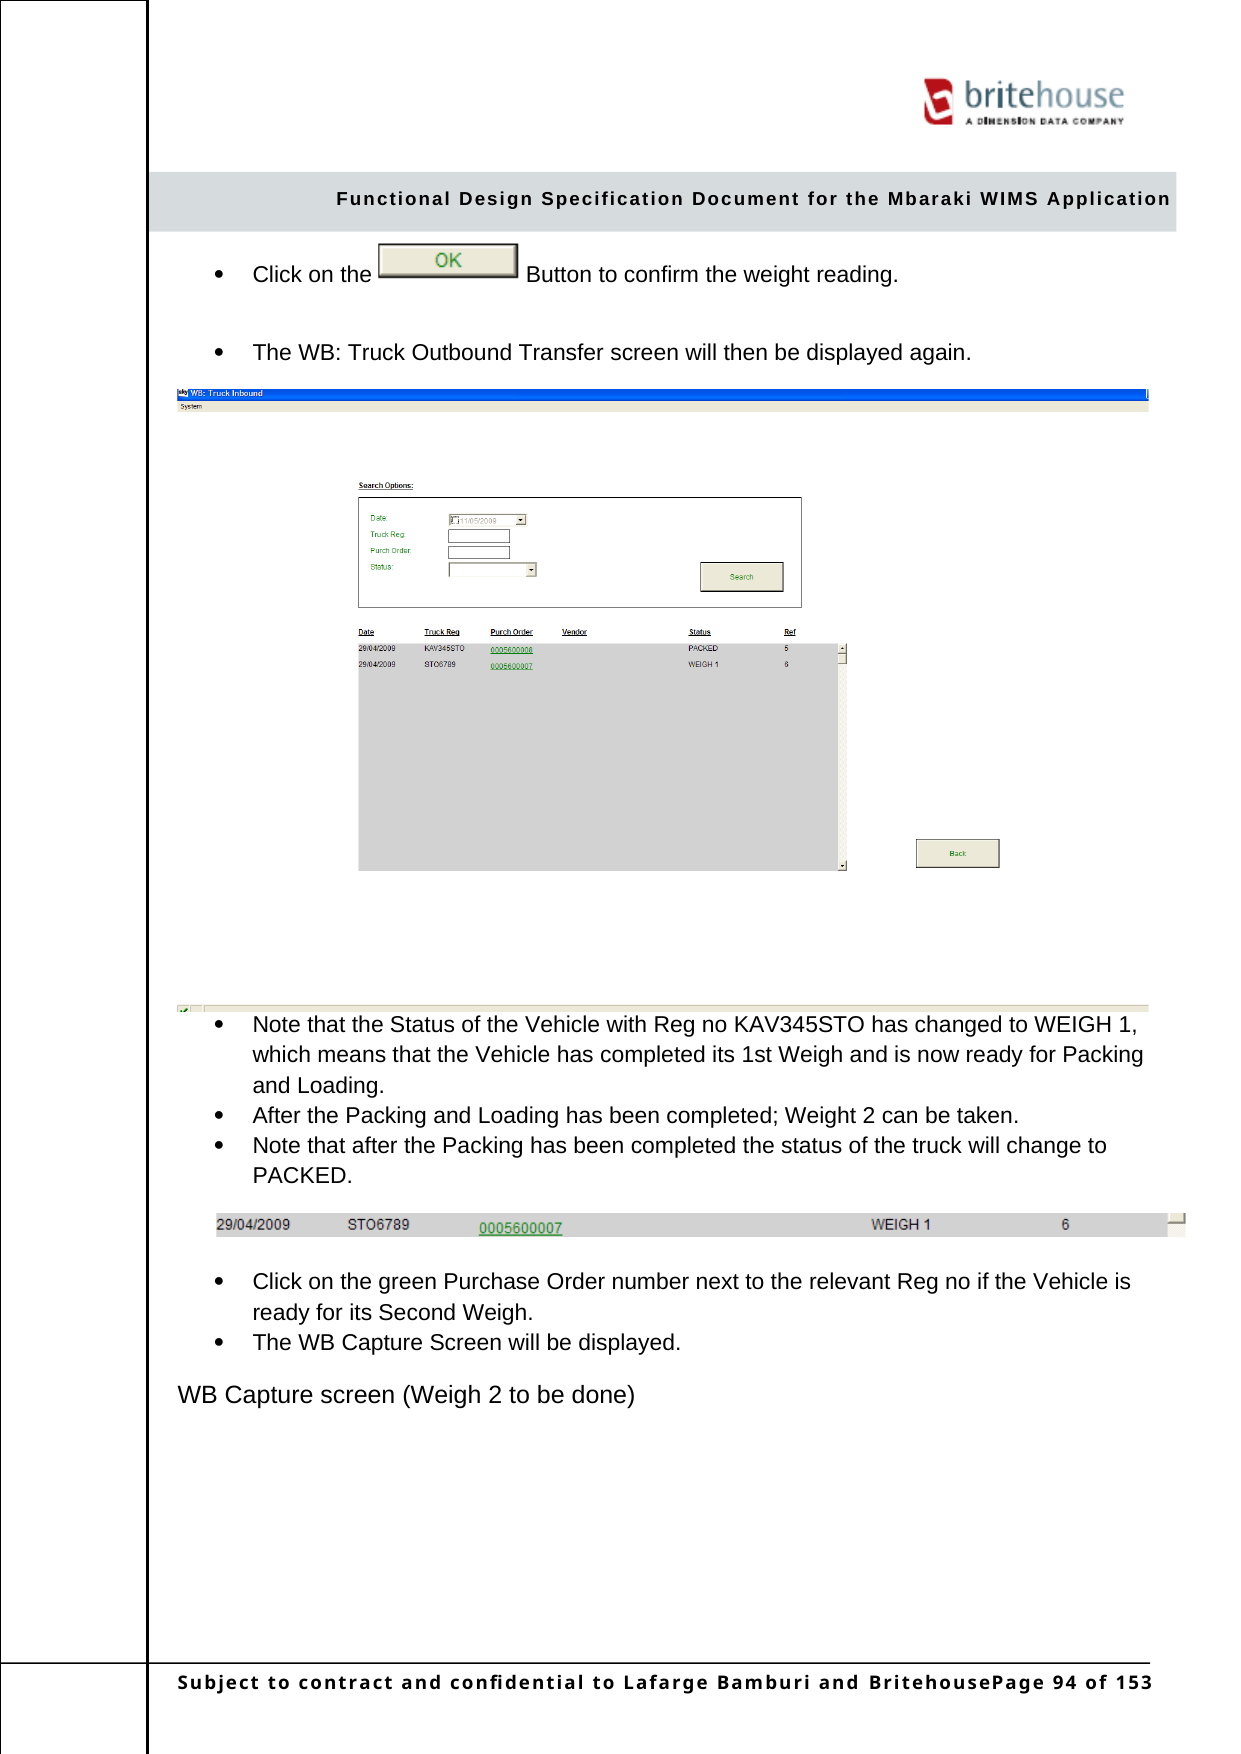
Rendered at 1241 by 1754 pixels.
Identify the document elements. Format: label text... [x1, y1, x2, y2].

picture [177, 389, 1149, 1012]
list Note that the Status of the Vehicle with Reg no KAV345STO has changed to WEIGH 1, which means that the Vehicle has completed its 1st Weigh and is now ready for Packing and Loading. [215, 1011, 1152, 1098]
picture [378, 236, 520, 283]
list The WB Capture Screen will be displayed. [215, 1329, 1152, 1355]
list Click on the Button to confirm the weight reading. [215, 236, 1152, 288]
picture [908, 58, 1144, 140]
picture [214, 1213, 1188, 1237]
list Note that after the Packing has been completed the status of the truck will change to PACKED. [215, 1132, 1152, 1188]
list The WB: Truck Outbound Transfer screen will then be displayed again. [215, 339, 1152, 365]
list After the Packing and Loading has been completed; Weight 2 can be taken. [215, 1102, 1152, 1128]
text WB Capture screen (Weigh 2 to be done) [177, 1380, 1152, 1408]
list Click on the green Purchase Order number next to the relevant Reg no if the Vehicle is ready for its Second Weigh. [215, 1268, 1152, 1325]
